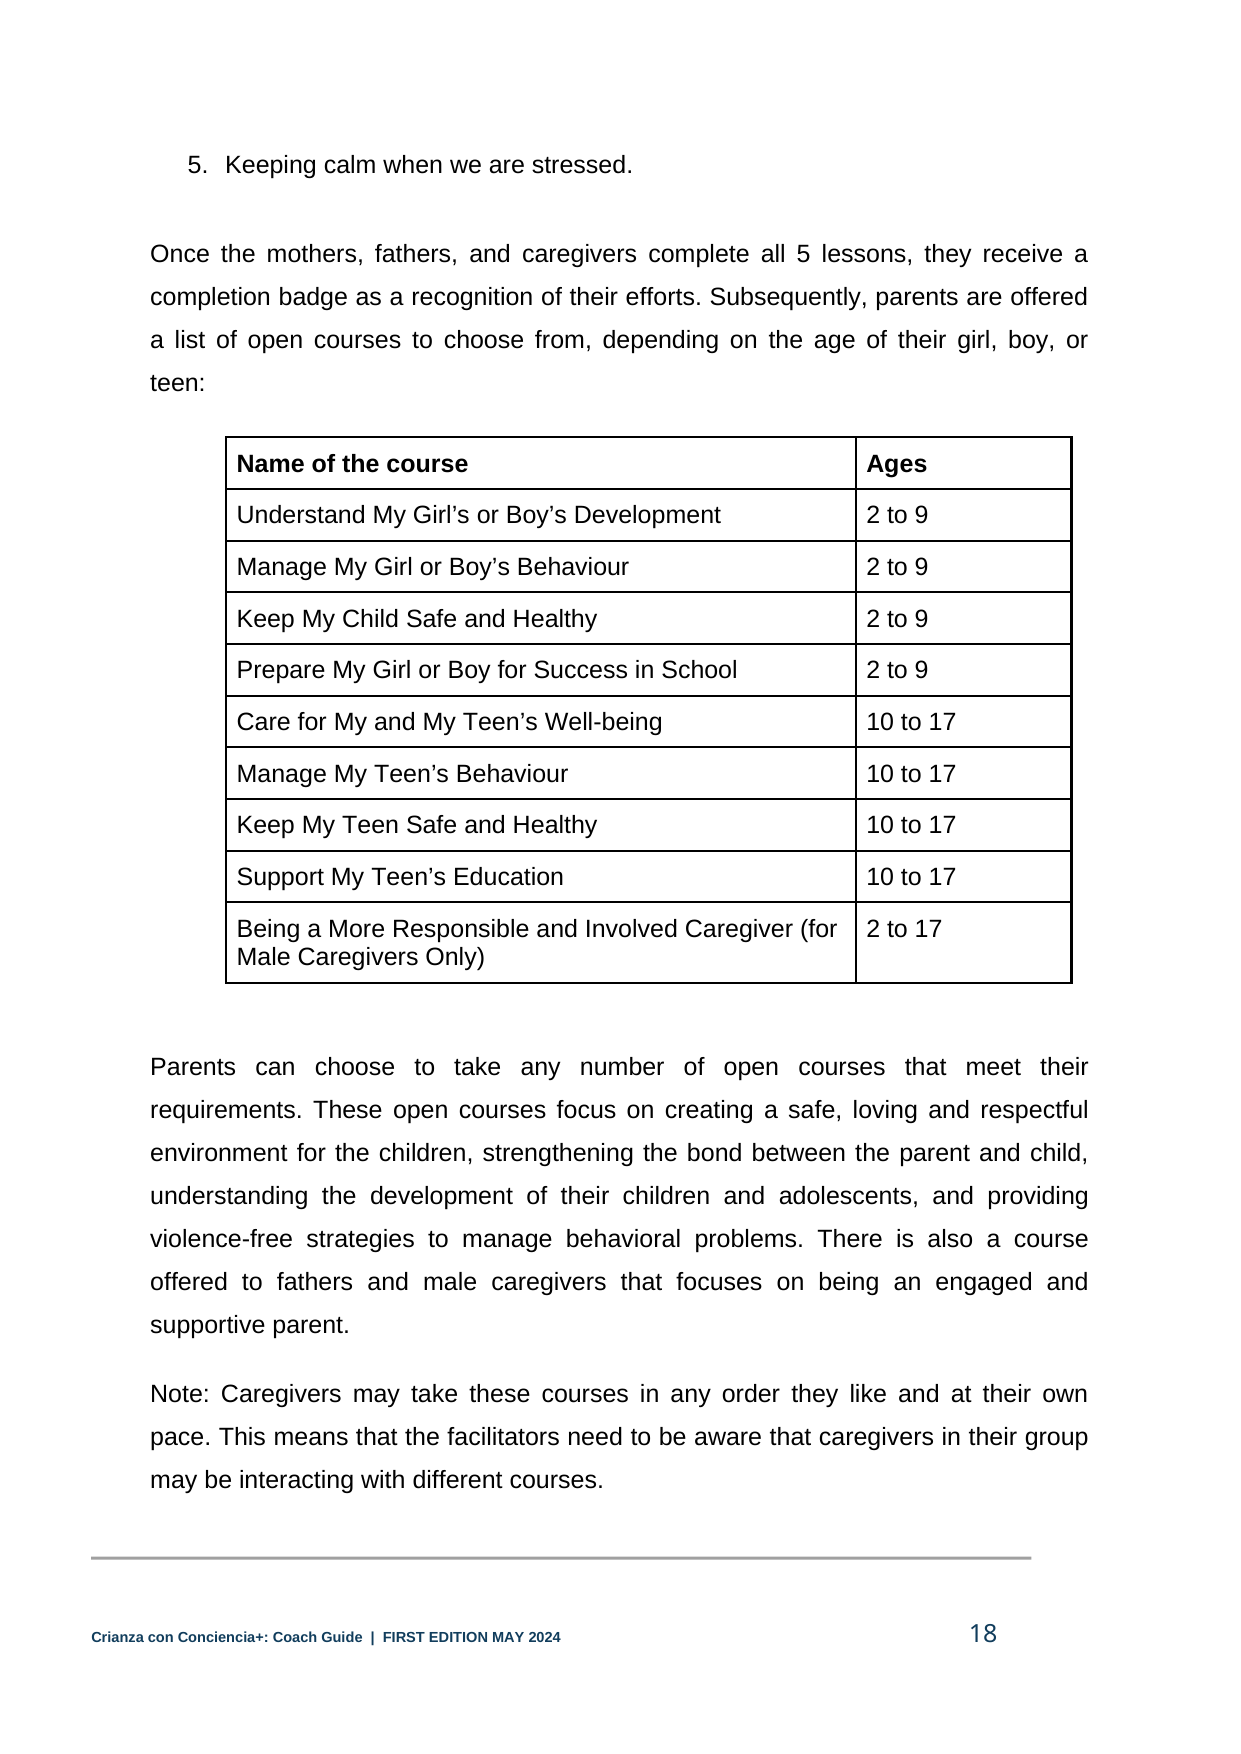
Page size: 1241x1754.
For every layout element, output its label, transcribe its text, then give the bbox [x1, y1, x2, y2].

table_cell Keep My Child Safe and Healthy [227, 593, 855, 643]
table_header Name of the course [227, 438, 855, 488]
table_cell 2 to 9 [857, 593, 1070, 643]
table_cell Being a More Responsible and Involved Caregiver (for Male Caregivers Only) [227, 903, 855, 982]
table_cell 10 to 17 [857, 748, 1070, 798]
text Once the mothers, fathers, and caregivers complete all 5 lessons, they receive a completion badge as a recognition of their efforts. Subsequently, parents are offered a list of open courses to choose from, depending on the age of their girl, boy, or teen: [150, 196, 1090, 397]
table_cell 10 to 17 [857, 800, 1070, 849]
text Parents can choose to take any number of open courses that meet their requirements. These open courses focus on creating a safe, loving and respectful environment for the children, strengthening the bond between the parent and child, understanding the development of their children and adolescents, and providing violence-free strategies to manage behavioral problems. There is also a course offered to fathers and male caregivers that focuses on being an engaged and supportive parent. [150, 1052, 1090, 1339]
table_cell 2 to 9 [857, 542, 1070, 591]
table_cell 2 to 9 [857, 490, 1070, 539]
text Note: Caregivers may take these courses in any order they like and at their own pace. This means that the facilitators need to be aware that caregivers in their group may be interacting with different courses. [150, 1379, 1090, 1494]
table_cell Care for My and My Teen’s Well-being [227, 697, 855, 746]
table_cell Keep My Teen Safe and Healthy [227, 800, 855, 849]
table_cell Support My Teen’s Education [227, 852, 855, 901]
table_cell Manage My Girl or Boy’s Behaviour [227, 542, 855, 591]
table_header Ages [857, 438, 1070, 488]
list Keeping calm when we are stressed. [187, 150, 1090, 179]
table_cell 2 to 9 [857, 645, 1070, 694]
table_cell Manage My Teen’s Behaviour [227, 748, 855, 798]
table_cell 10 to 17 [857, 697, 1070, 746]
table_cell 10 to 17 [857, 852, 1070, 901]
table_cell Prepare My Girl or Boy for Success in School [227, 645, 855, 694]
table_cell Understand My Girl’s or Boy’s Development [227, 490, 855, 539]
table_cell 2 to 17 [857, 903, 1070, 982]
